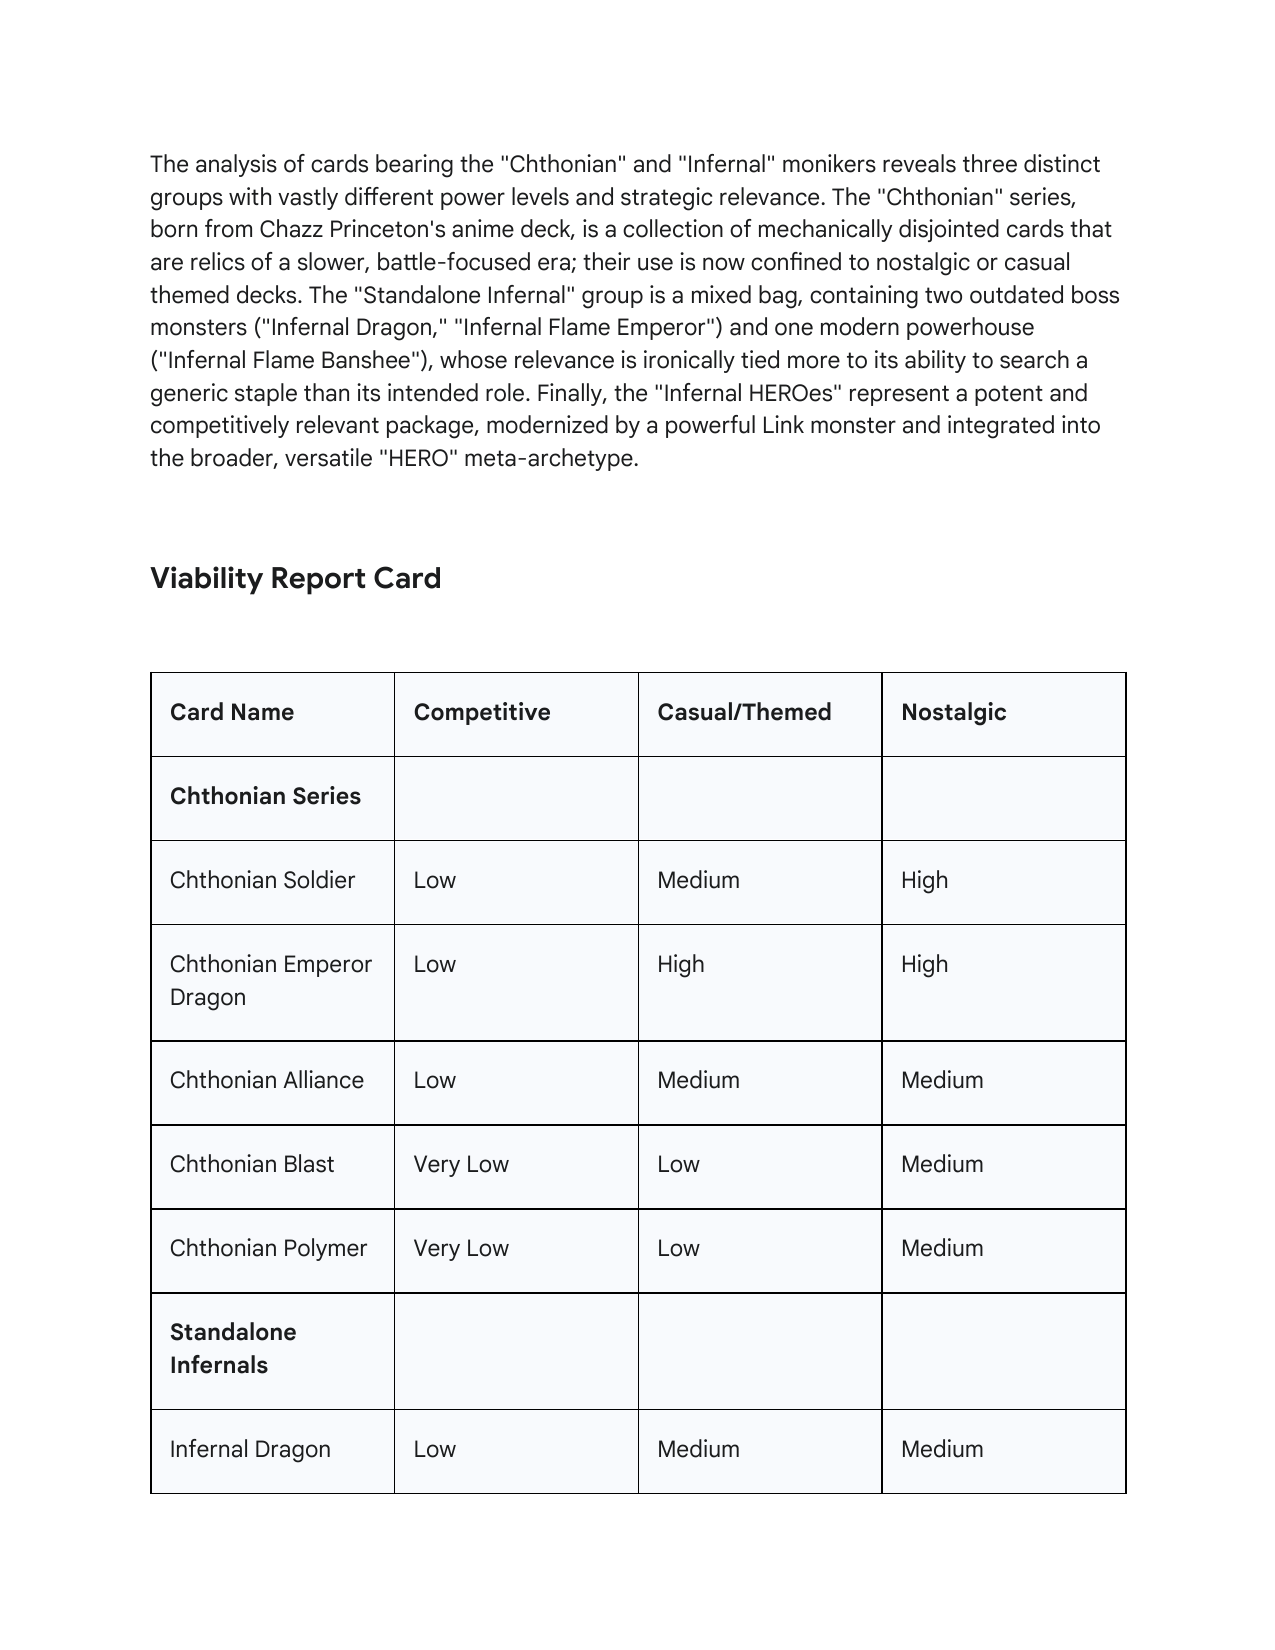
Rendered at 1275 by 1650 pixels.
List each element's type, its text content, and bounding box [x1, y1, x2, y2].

table_cell Low [395, 1042, 638, 1124]
table_cell [883, 1294, 1125, 1409]
table_cell Very Low [395, 1210, 638, 1292]
table_cell Medium [639, 1042, 881, 1124]
table_cell [639, 1294, 881, 1409]
table_header Casual/Themed [639, 673, 881, 756]
table_cell Low [639, 1126, 881, 1208]
table_cell Chthonian Blast [152, 1126, 394, 1208]
table_cell Medium [883, 1210, 1125, 1292]
table_cell [883, 757, 1125, 839]
table_cell Standalone Infernals [152, 1294, 394, 1409]
table_cell Very Low [395, 1126, 638, 1208]
subtitle Viability Report Card [150, 560, 1125, 596]
table_cell Low [395, 1410, 638, 1493]
table_cell High [639, 925, 881, 1040]
table_cell Chthonian Alliance [152, 1042, 394, 1124]
table_cell Medium [883, 1042, 1125, 1124]
table_header Card Name [152, 673, 394, 756]
table_cell Chthonian Polymer [152, 1210, 394, 1292]
table_cell Infernal Dragon [152, 1410, 394, 1493]
table_cell Chthonian Series [152, 757, 394, 839]
table_cell Medium [639, 1410, 881, 1493]
table_cell Medium [883, 1126, 1125, 1208]
table_cell [395, 1294, 638, 1409]
table_cell [395, 757, 638, 839]
text The analysis of cards bearing the "Chthonian" and "Infernal" monikers reveals three distinct groups with vastly different power levels and strategic relevance. The "Chthonian" series, born from Chazz Princeton's anime deck, is a collection of mechanically disjointed cards that are relics of a slower, battle-focused era; their use is now confined to nostalgic or casual themed decks. The "Standalone Infernal" group is a mixed bag, containing two outdated boss monsters ("Infernal Dragon," "Infernal Flame Emperor") and one modern powerhouse ("Infernal Flame Banshee"), whose relevance is ironically tied more to its ability to search a generic staple than its intended role. Finally, the "Infernal HEROes" represent a potent and competitively relevant package, modernized by a powerful Link monster and integrated into the broader, versatile "HERO" meta-archetype. [150, 150, 1125, 473]
table_cell Low [395, 925, 638, 1040]
table_cell High [883, 841, 1125, 923]
table_cell Medium [883, 1410, 1125, 1493]
table_cell Low [395, 841, 638, 923]
table_cell Low [639, 1210, 881, 1292]
table_header Competitive [395, 673, 638, 756]
table_cell Chthonian Emperor Dragon [152, 925, 394, 1040]
table_header Nostalgic [883, 673, 1125, 756]
table_cell Medium [639, 841, 881, 923]
table_cell [639, 757, 881, 839]
table_cell High [883, 925, 1125, 1040]
table_cell Chthonian Soldier [152, 841, 394, 923]
